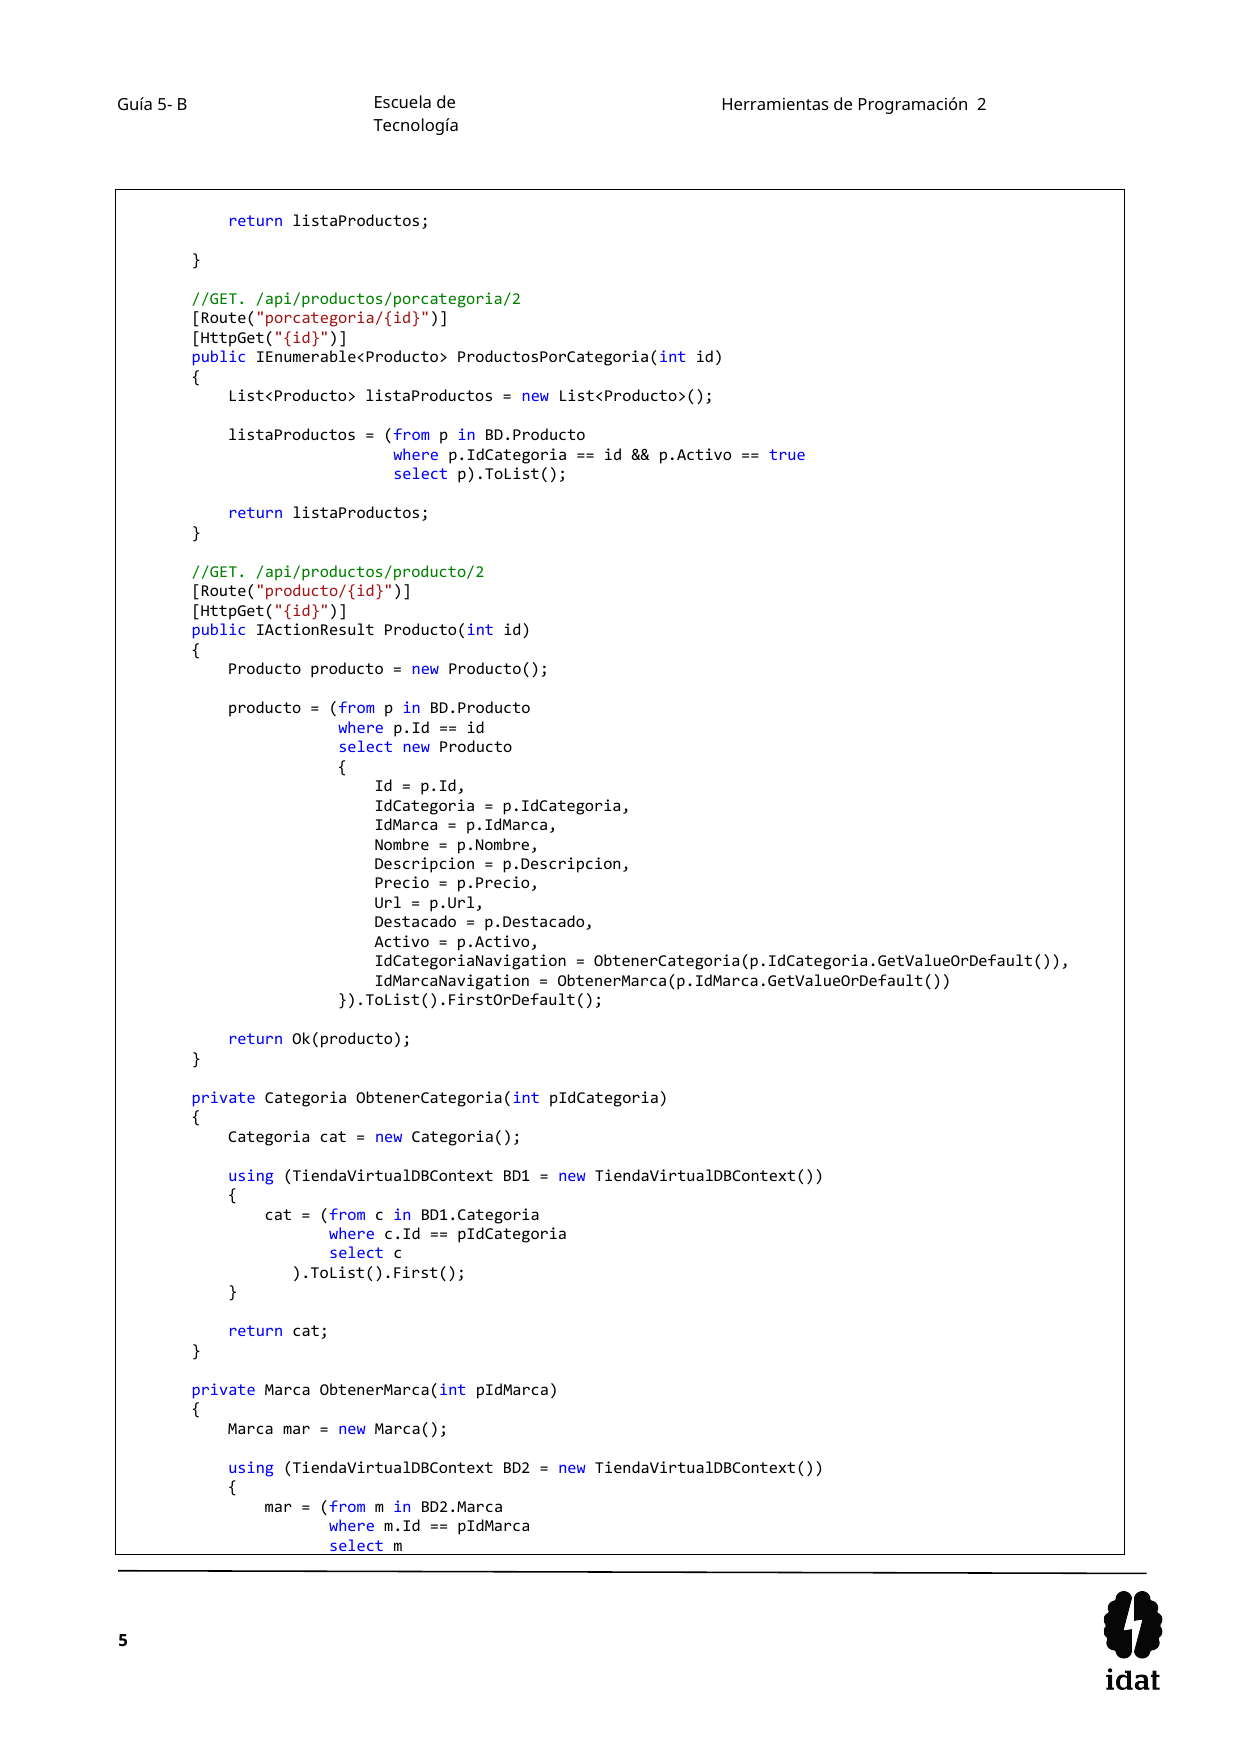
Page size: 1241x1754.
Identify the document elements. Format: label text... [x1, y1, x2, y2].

text select p).ToList(); [118, 464, 1122, 484]
text } [118, 1049, 1122, 1068]
text [Route("producto/{id}")] [118, 581, 1122, 601]
text //GET. /api/productos/porcategoria/2 [118, 289, 1122, 309]
text { [118, 1477, 1122, 1497]
text Categoria cat = new Categoria(); [118, 1127, 1122, 1146]
text where p.IdCategoria == id && p.Activo == true [118, 445, 1122, 464]
text [HttpGet("{id}")] [118, 601, 1122, 620]
text Destacado = p.Destacado, [118, 913, 1122, 932]
text select new Producto [118, 737, 1122, 757]
text }).ToList().FirstOrDefault(); [118, 991, 1122, 1010]
text IdMarca = p.IdMarca, [118, 815, 1122, 835]
text } [118, 523, 1122, 542]
text //GET. /api/productos/producto/2 [118, 562, 1122, 581]
text Marca mar = new Marca(); [118, 1419, 1122, 1438]
text Id = p.Id, [118, 776, 1122, 796]
text public IActionResult Producto(int id) [118, 620, 1122, 640]
text return cat; [118, 1322, 1122, 1341]
picture [1103, 1591, 1163, 1690]
text listaProductos = (from p in BD.Producto [118, 426, 1122, 445]
text where p.Id == id [118, 718, 1122, 737]
text { [118, 1107, 1122, 1127]
text mar = (from m in BD2.Marca [118, 1497, 1122, 1516]
text return listaProductos; [118, 211, 1122, 231]
text private Categoria ObtenerCategoria(int pIdCategoria) [118, 1088, 1122, 1107]
text using (TiendaVirtualDBContext BD1 = new TiendaVirtualDBContext()) [118, 1166, 1122, 1185]
text where c.Id == pIdCategoria [118, 1224, 1122, 1244]
text } [118, 250, 1122, 270]
text IdCategoria = p.IdCategoria, [118, 796, 1122, 815]
text Url = p.Url, [118, 893, 1122, 913]
text return listaProductos; [118, 503, 1122, 523]
text { [118, 367, 1122, 387]
text { [118, 1399, 1122, 1419]
text { [118, 1185, 1122, 1205]
text return Ok(producto); [118, 1029, 1122, 1049]
text Nombre = p.Nombre, [118, 835, 1122, 854]
text { [118, 640, 1122, 659]
text Precio = p.Precio, [118, 874, 1122, 893]
text cat = (from c in BD1.Categoria [118, 1205, 1122, 1224]
text [HttpGet("{id}")] [118, 328, 1122, 348]
text } [118, 1283, 1122, 1302]
text ).ToList().First(); [118, 1263, 1122, 1283]
text Producto producto = new Producto(); [118, 659, 1122, 679]
text Activo = p.Activo, [118, 932, 1122, 952]
text producto = (from p in BD.Producto [118, 698, 1122, 718]
text List<Producto> listaProductos = new List<Producto>(); [118, 387, 1122, 406]
text using (TiendaVirtualDBContext BD2 = new TiendaVirtualDBContext()) [118, 1458, 1122, 1477]
text where m.Id == pIdMarca [118, 1516, 1122, 1536]
text [Route("porcategoria/{id}")] [118, 309, 1122, 328]
text private Marca ObtenerMarca(int pIdMarca) [118, 1380, 1122, 1399]
text select c [118, 1244, 1122, 1263]
text { [118, 757, 1122, 776]
text IdMarcaNavigation = ObtenerMarca(p.IdMarca.GetValueOrDefault()) [118, 971, 1122, 991]
text Descripcion = p.Descripcion, [118, 854, 1122, 874]
text IdCategoriaNavigation = ObtenerCategoria(p.IdCategoria.GetValueOrDefault()), [118, 952, 1122, 971]
text select m [118, 1536, 1122, 1554]
text } [118, 1341, 1122, 1361]
text public IEnumerable<Producto> ProductosPorCategoria(int id) [118, 348, 1122, 367]
